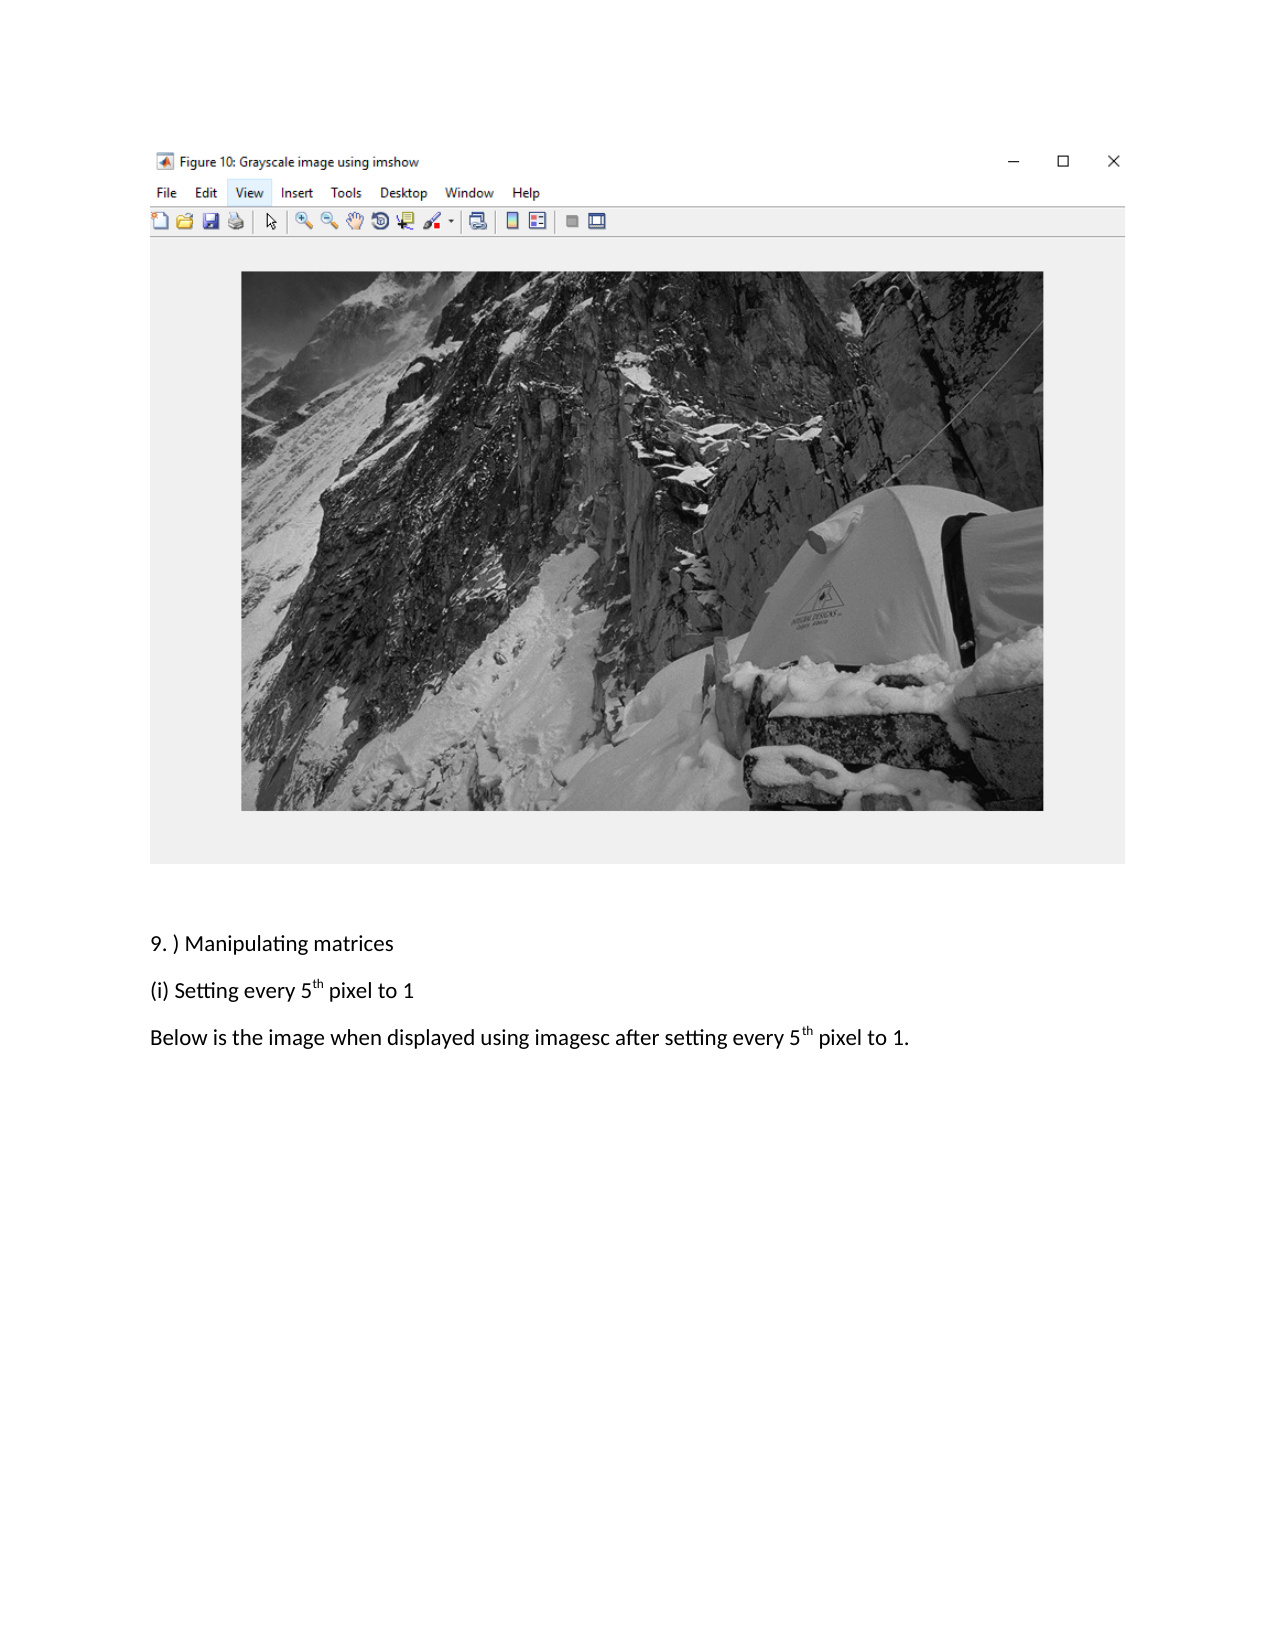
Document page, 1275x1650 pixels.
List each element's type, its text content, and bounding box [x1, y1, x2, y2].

text 9. ) Manipulating matrices [150, 929, 1125, 957]
picture [150, 150, 1125, 864]
text Below is the image when displayed using imagesc after setting every 5th pixel to 1. [150, 1023, 1125, 1051]
text (i) Setting every 5th pixel to 1 [150, 976, 1125, 1004]
